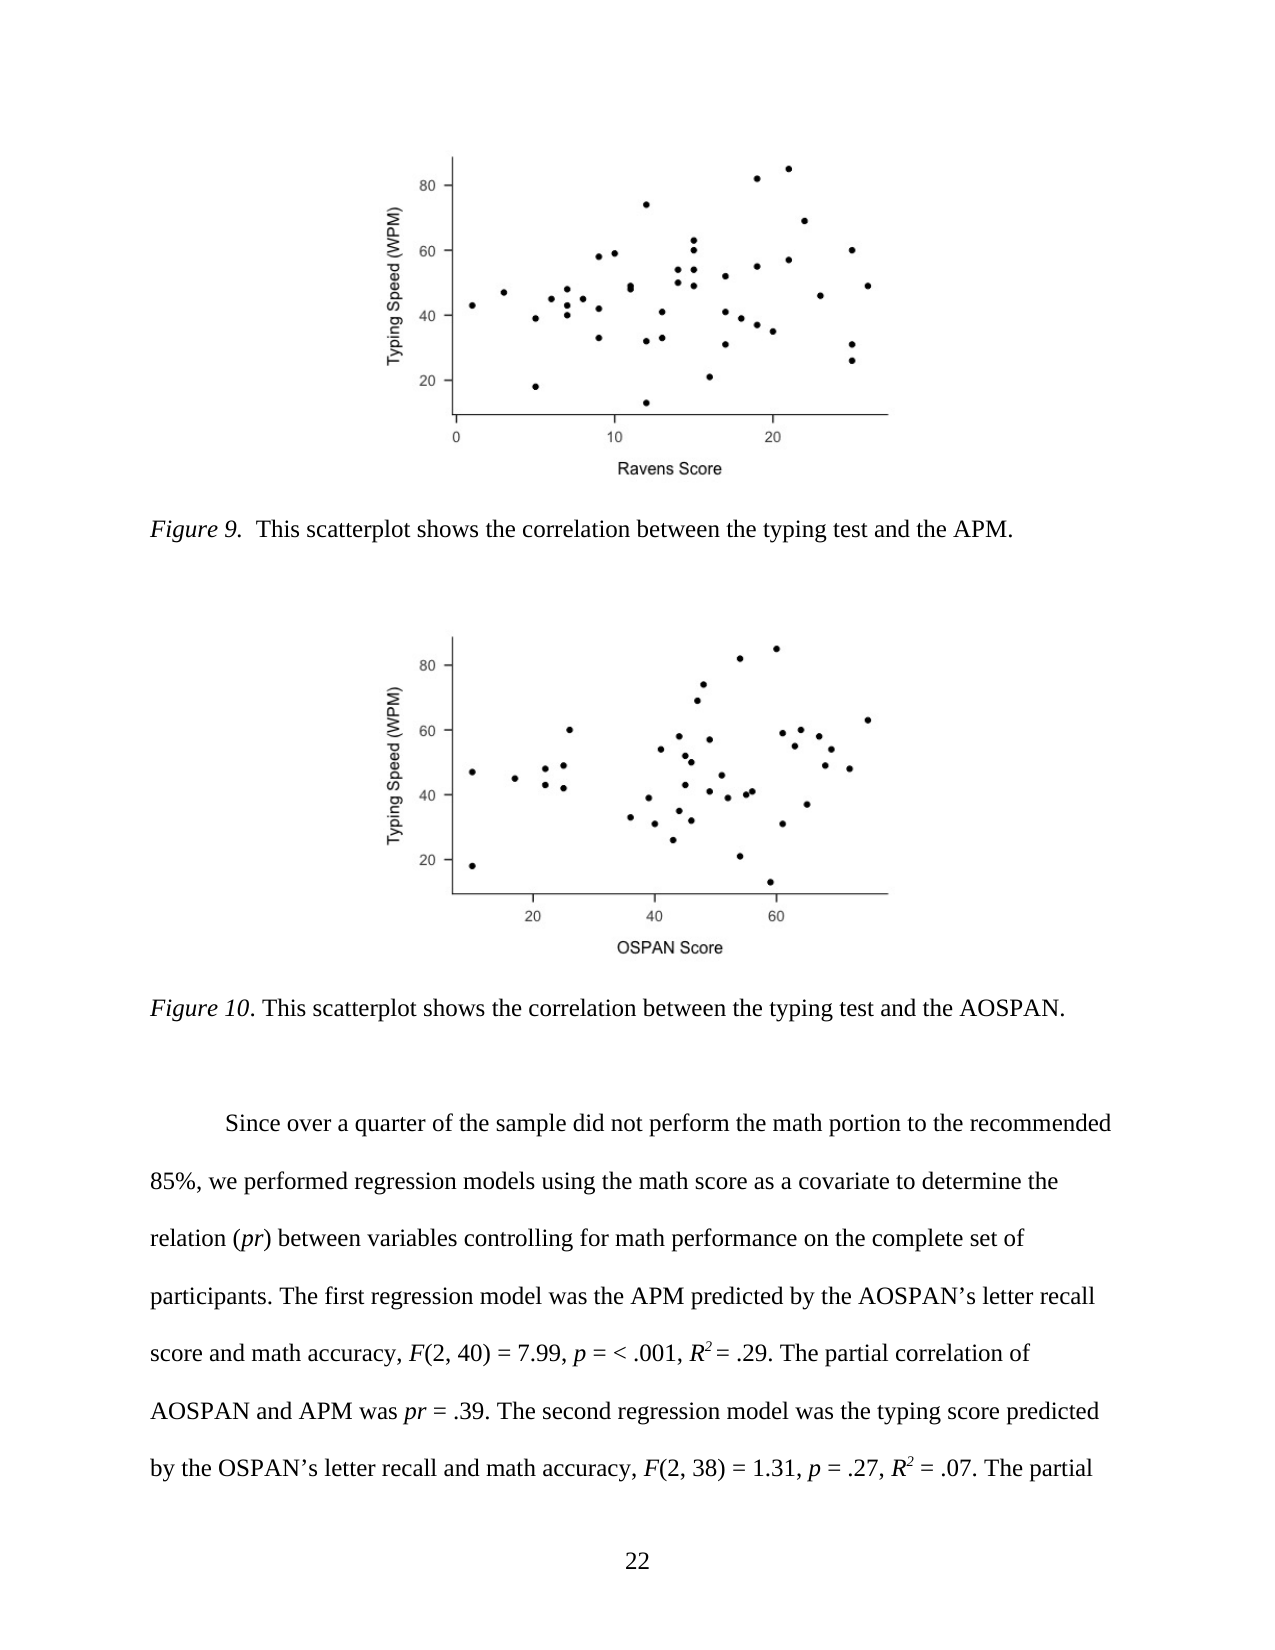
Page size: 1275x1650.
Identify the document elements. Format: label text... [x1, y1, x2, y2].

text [150, 1108, 1125, 1482]
text Figure 10. This scatterplot shows the correlation between the typing test and the AOSPAN. [150, 993, 1125, 1022]
picture [379, 629, 896, 965]
text Figure 9. This scatterplot shows the correlation between the typing test and the APM. [150, 514, 1125, 543]
picture [379, 150, 896, 486]
